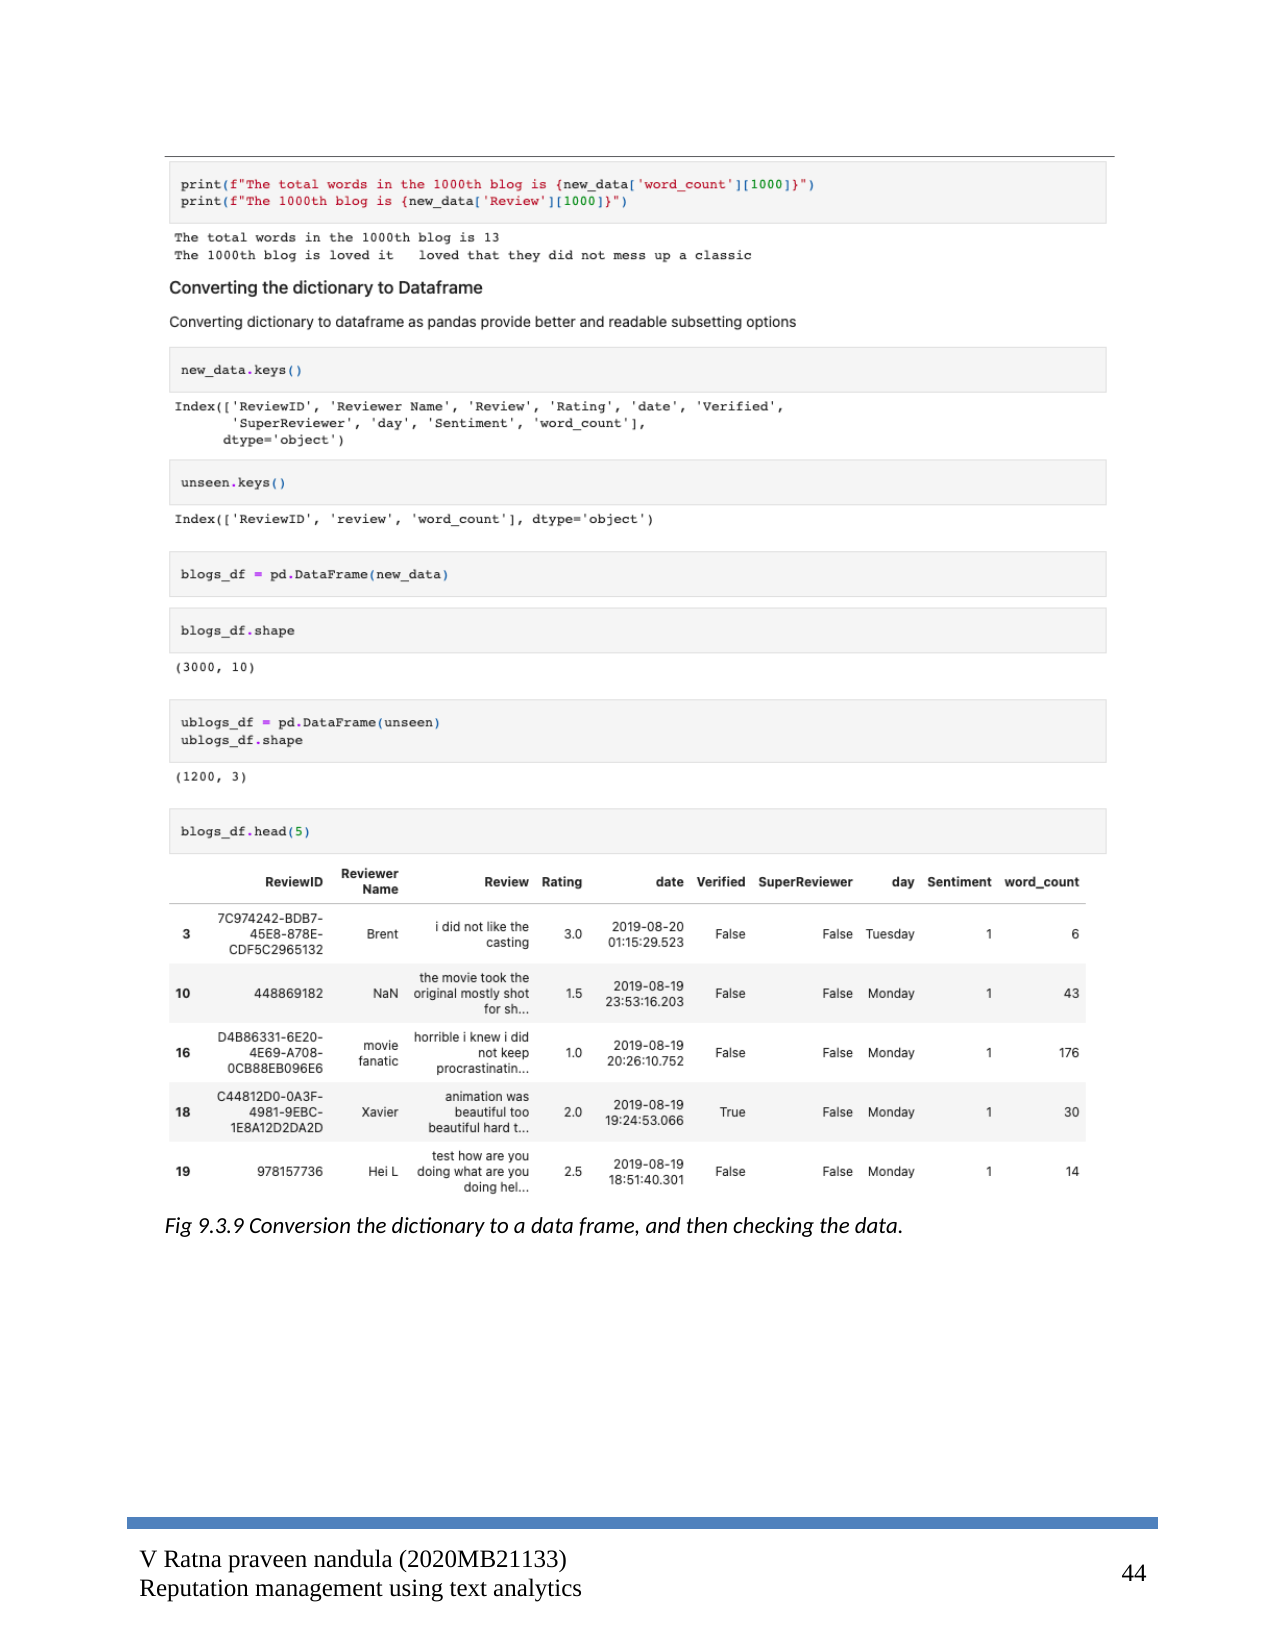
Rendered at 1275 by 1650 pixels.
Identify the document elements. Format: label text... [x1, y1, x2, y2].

text Fig 9.3.9 Conversion the dictionary to a data frame, and then checking the data. [127, 1211, 1158, 1239]
picture [164, 800, 1115, 1201]
picture [164, 156, 1115, 790]
